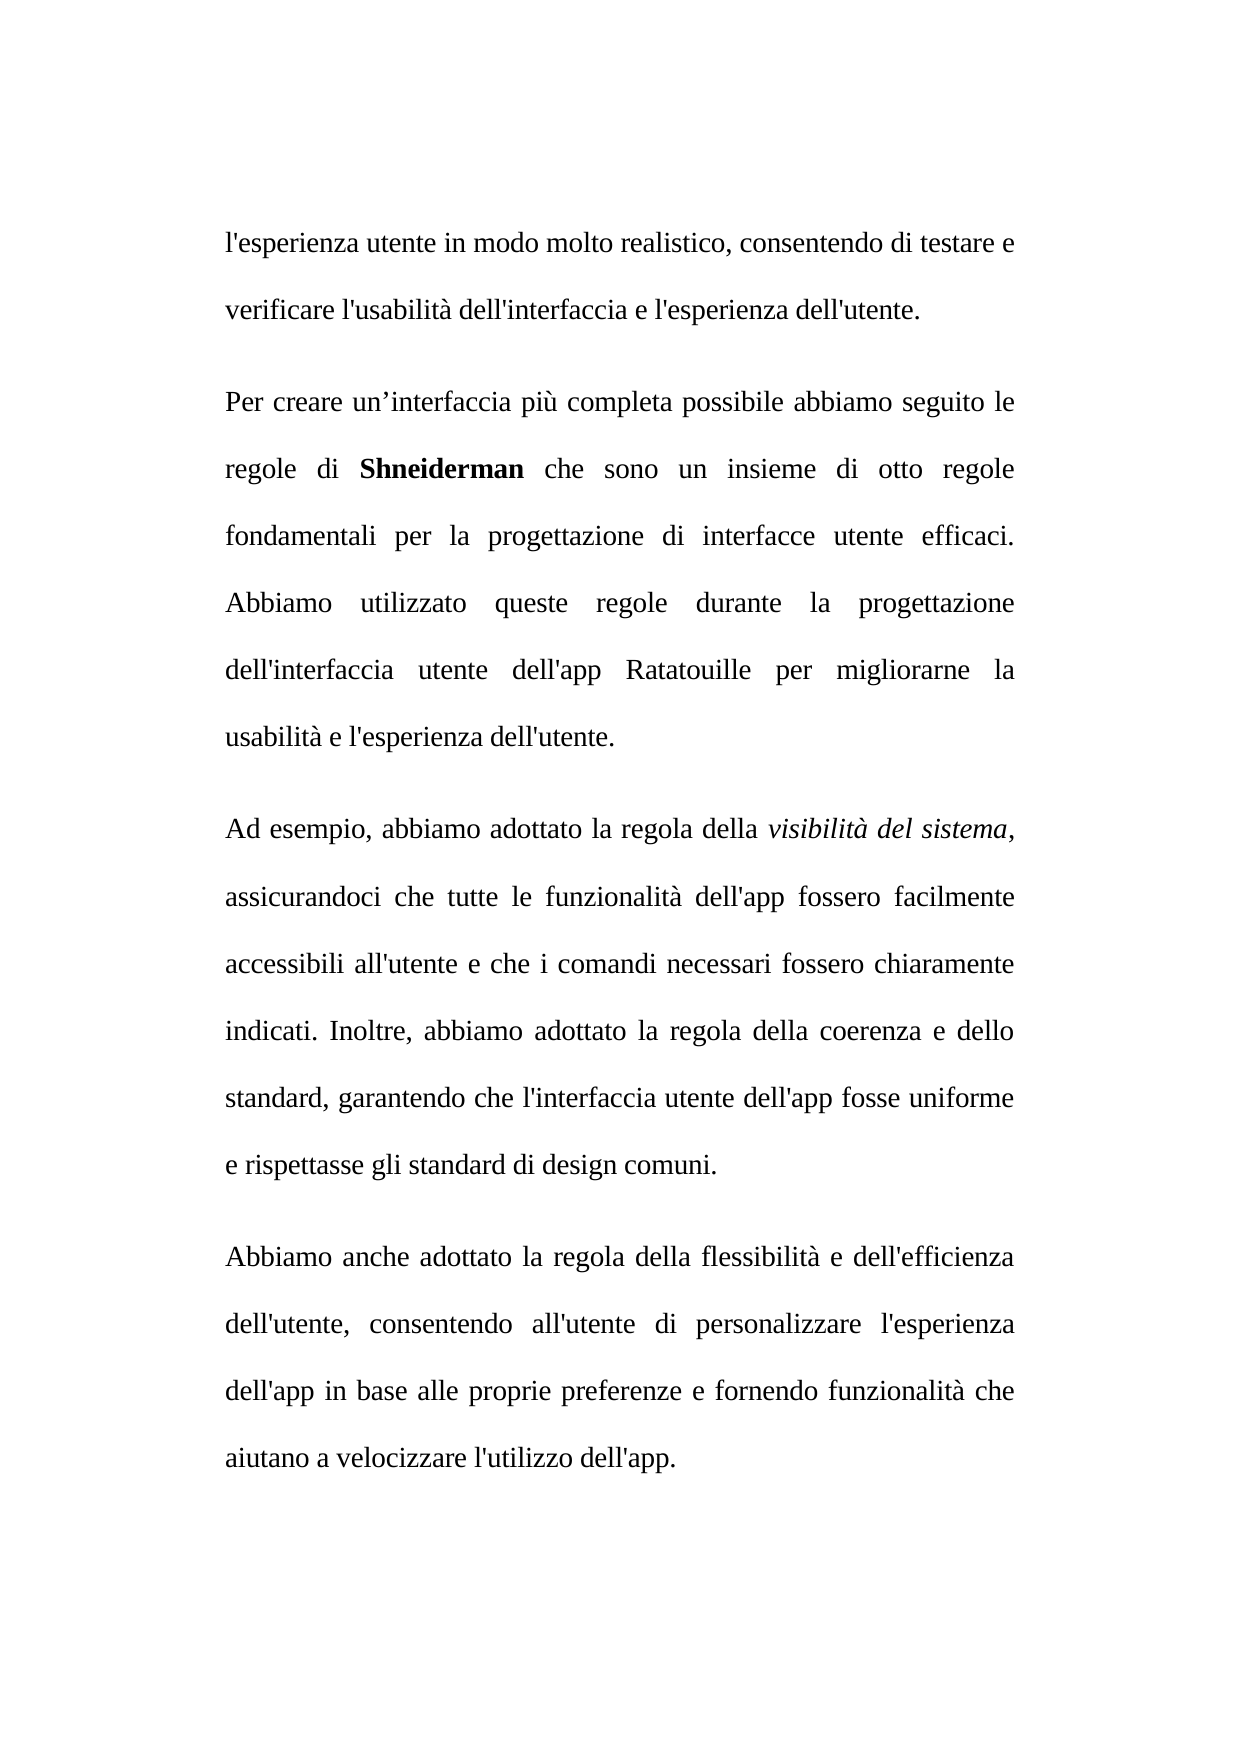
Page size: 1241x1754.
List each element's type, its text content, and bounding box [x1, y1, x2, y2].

text Per creare un’interfaccia più completa possibile abbiamo seguito le regole di Shneiderman che sono un insieme di otto regole fondamentali per la progettazione di interfacce utente efficaci. Abbiamo utilizzato queste regole durante la progettazione dell'interfaccia utente dell'app Ratatouille per migliorarne la usabilità e l'esperienza dell'utente. [225, 384, 1015, 753]
text Ad esempio, abbiamo adottato la regola della visibilità del sistema, assicurandoci che tutte le funzionalità dell'app fossero facilmente accessibili all'utente e che i comandi necessari fossero chiaramente indicati. Inoltre, abbiamo adottato la regola della coerenza e dello standard, garantendo che l'interfaccia utente dell'app fosse uniforme e rispettasse gli standard di design comuni. [225, 812, 1015, 1181]
text Abbiamo anche adottato la regola della flessibilità e dell'efficienza dell'utente, consentendo all'utente di personalizzare l'esperienza dell'app in base alle proprie preferenze e fornendo funzionalità che aiutano a velocizzare l'utilizzo dell'app. [225, 1239, 1015, 1474]
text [225, 225, 1015, 326]
